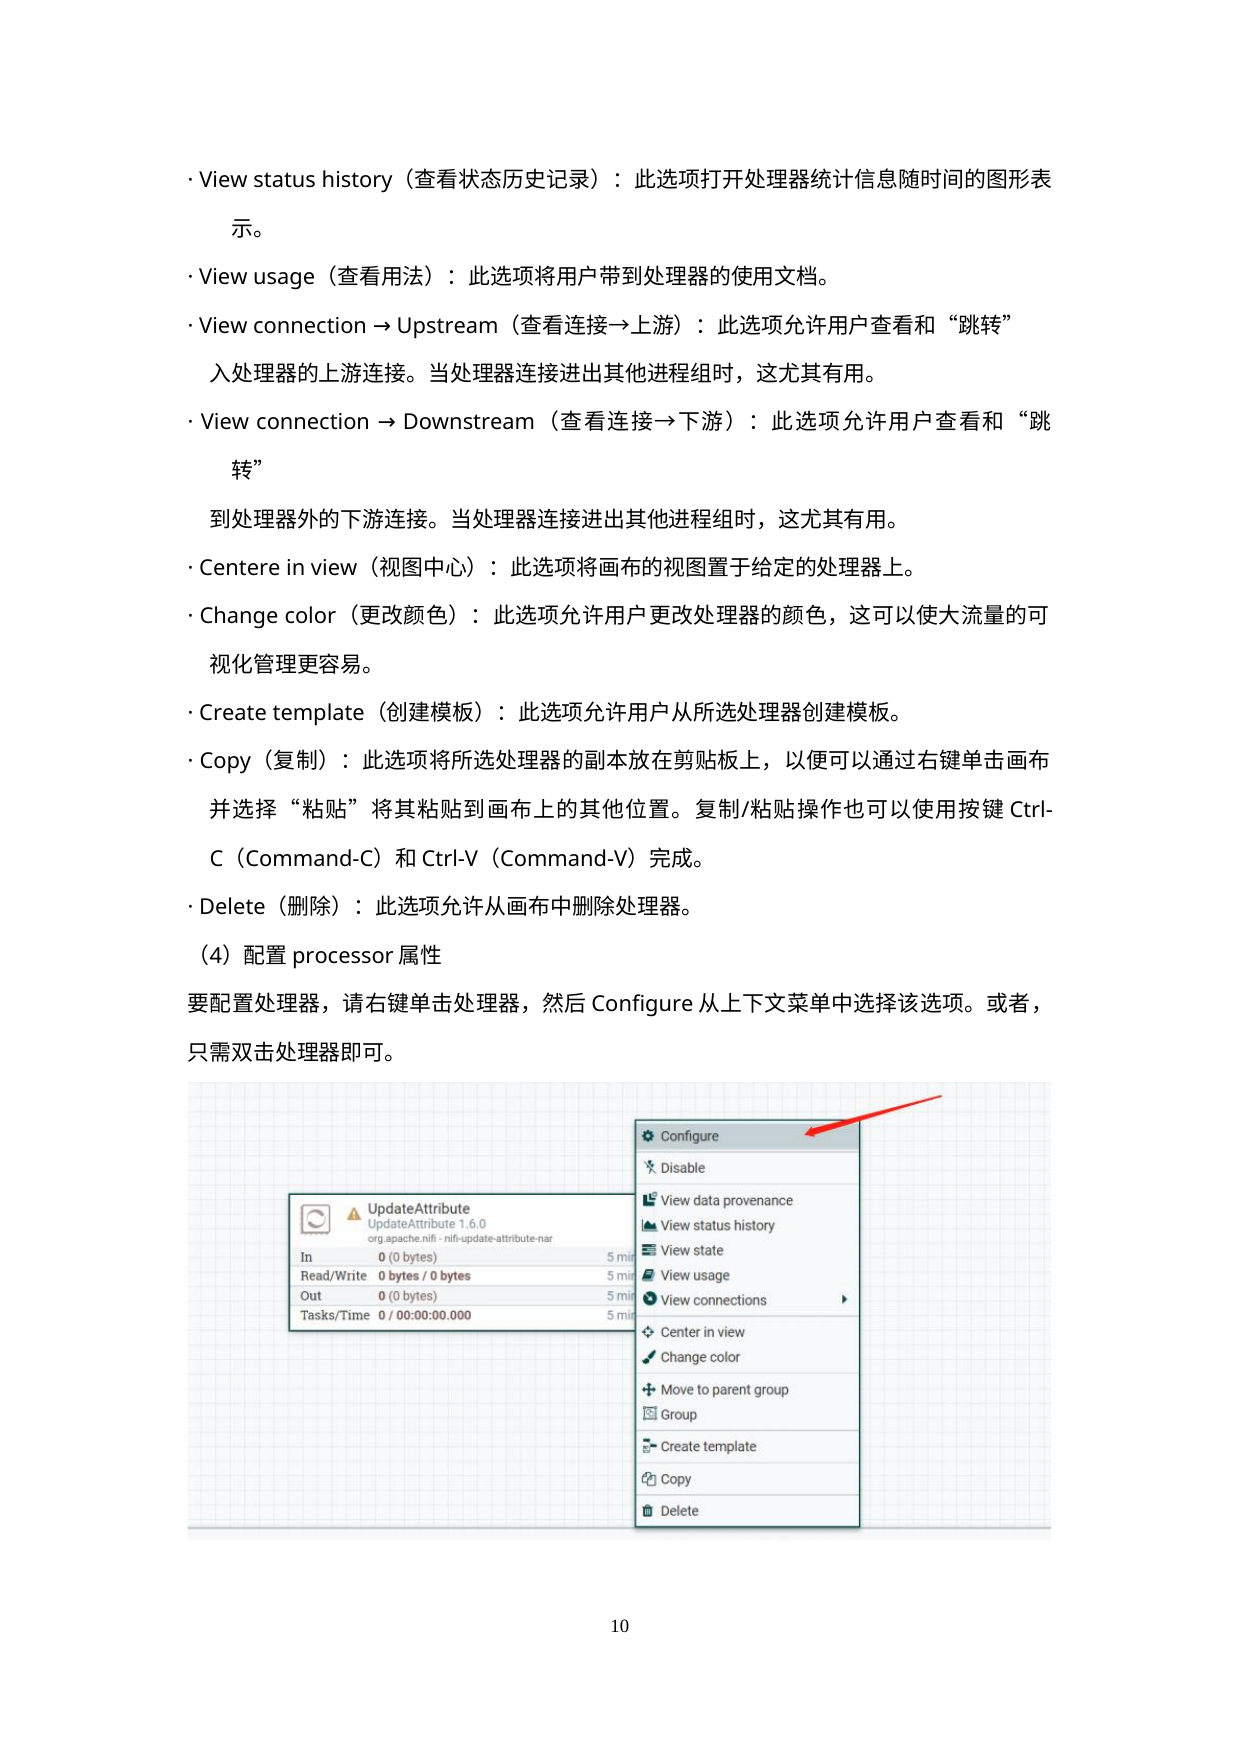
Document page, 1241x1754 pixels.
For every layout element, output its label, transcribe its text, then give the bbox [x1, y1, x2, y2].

text · View connection → Downstream（查看连接→下游）：此选项允许用户查看和“跳转” [187, 404, 1053, 485]
text （4）配置processor属性 [187, 937, 1053, 970]
picture [187, 1082, 1052, 1541]
text · View connection → Upstream（查看连接→上游）：此选项允许用户查看和“跳转” [187, 307, 1053, 340]
text · Change color（更改颜色）：此选项允许用户更改处理器的颜色，这可以使大流量的可视化管理更容易。 [187, 598, 1053, 679]
text · View usage（查看用法）：此选项将用户带到处理器的使用文档。 [187, 259, 1053, 292]
text 到处理器外的下游连接。当处理器连接进出其他进程组时，这尤其有用。 [209, 501, 1053, 534]
text 要配置处理器，请右键单击处理器，然后Configure从上下文菜单中选择该选项。或者，只需双击处理器即可。 [187, 986, 1053, 1067]
text · Centere in view（视图中心）：此选项将画布的视图置于给定的处理器上。 [187, 549, 1053, 582]
text 入处理器的上游连接。当处理器连接进出其他进程组时，这尤其有用。 [209, 356, 1053, 388]
text · Delete（删除）：此选项允许从画布中删除处理器。 [187, 889, 1053, 922]
text · Create template（创建模板）：此选项允许用户从所选处理器创建模板。 [187, 695, 1053, 727]
text · Copy（复制）：此选项将所选处理器的副本放在剪贴板上，以便可以通过右键单击画布并选择“粘贴”将其粘贴到画布上的其他位置。复制/粘贴操作也可以使用按键Ctrl-C（Command-C）和Ctrl-V（Command-V）完成。 [187, 743, 1053, 873]
text · View status history（查看状态历史记录）：此选项打开处理器统计信息随时间的图形表示。 [187, 162, 1053, 243]
